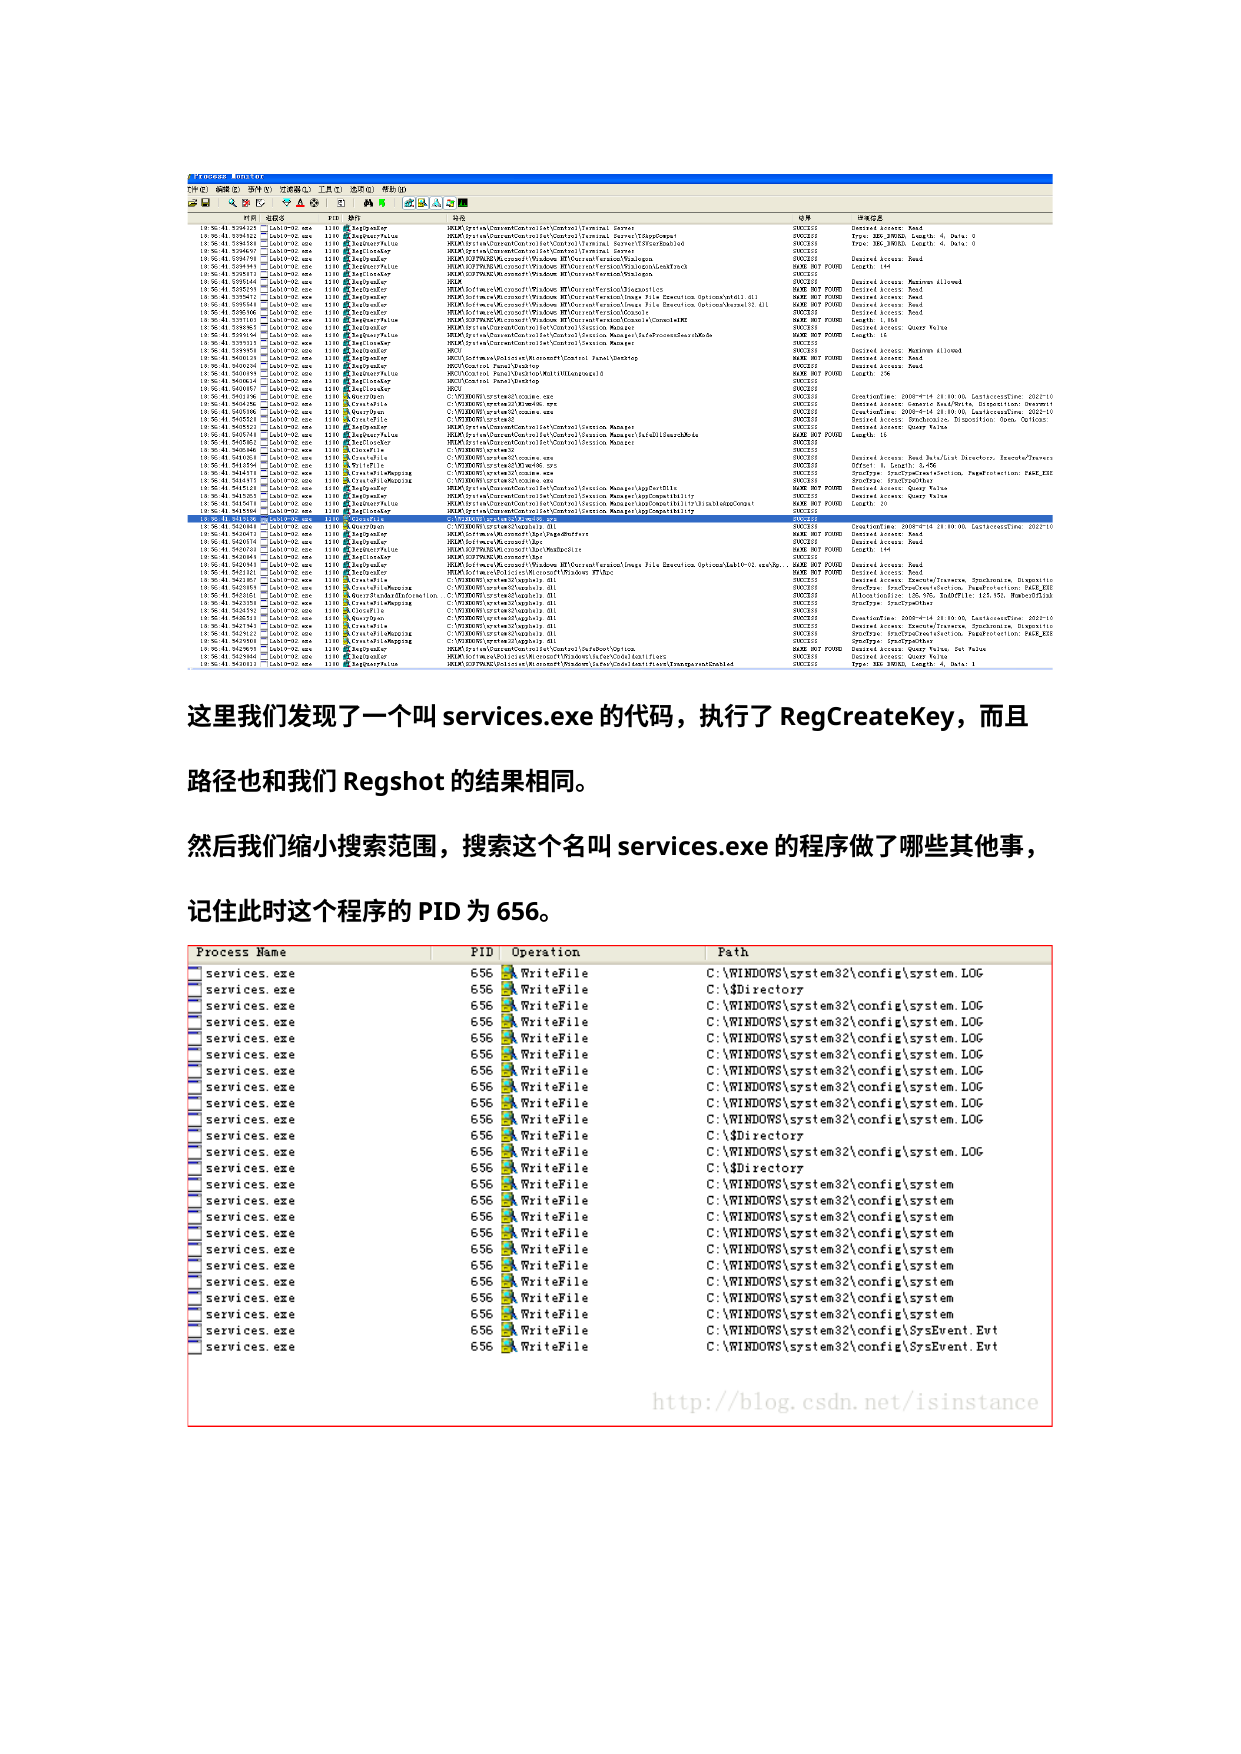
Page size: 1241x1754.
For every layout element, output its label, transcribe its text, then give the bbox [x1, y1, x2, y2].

text 这里我们发现了一个叫services.exe的代码，执行了RegCreateKey，而且路径也和我们Regshot的结果相同。 [187, 682, 1053, 812]
picture [187, 945, 1053, 1427]
picture [187, 174, 1053, 670]
text 然后我们缩小搜索范围，搜索这个名叫services.exe的程序做了哪些其他事，记住此时这个程序的PID为656。 [187, 812, 1053, 942]
